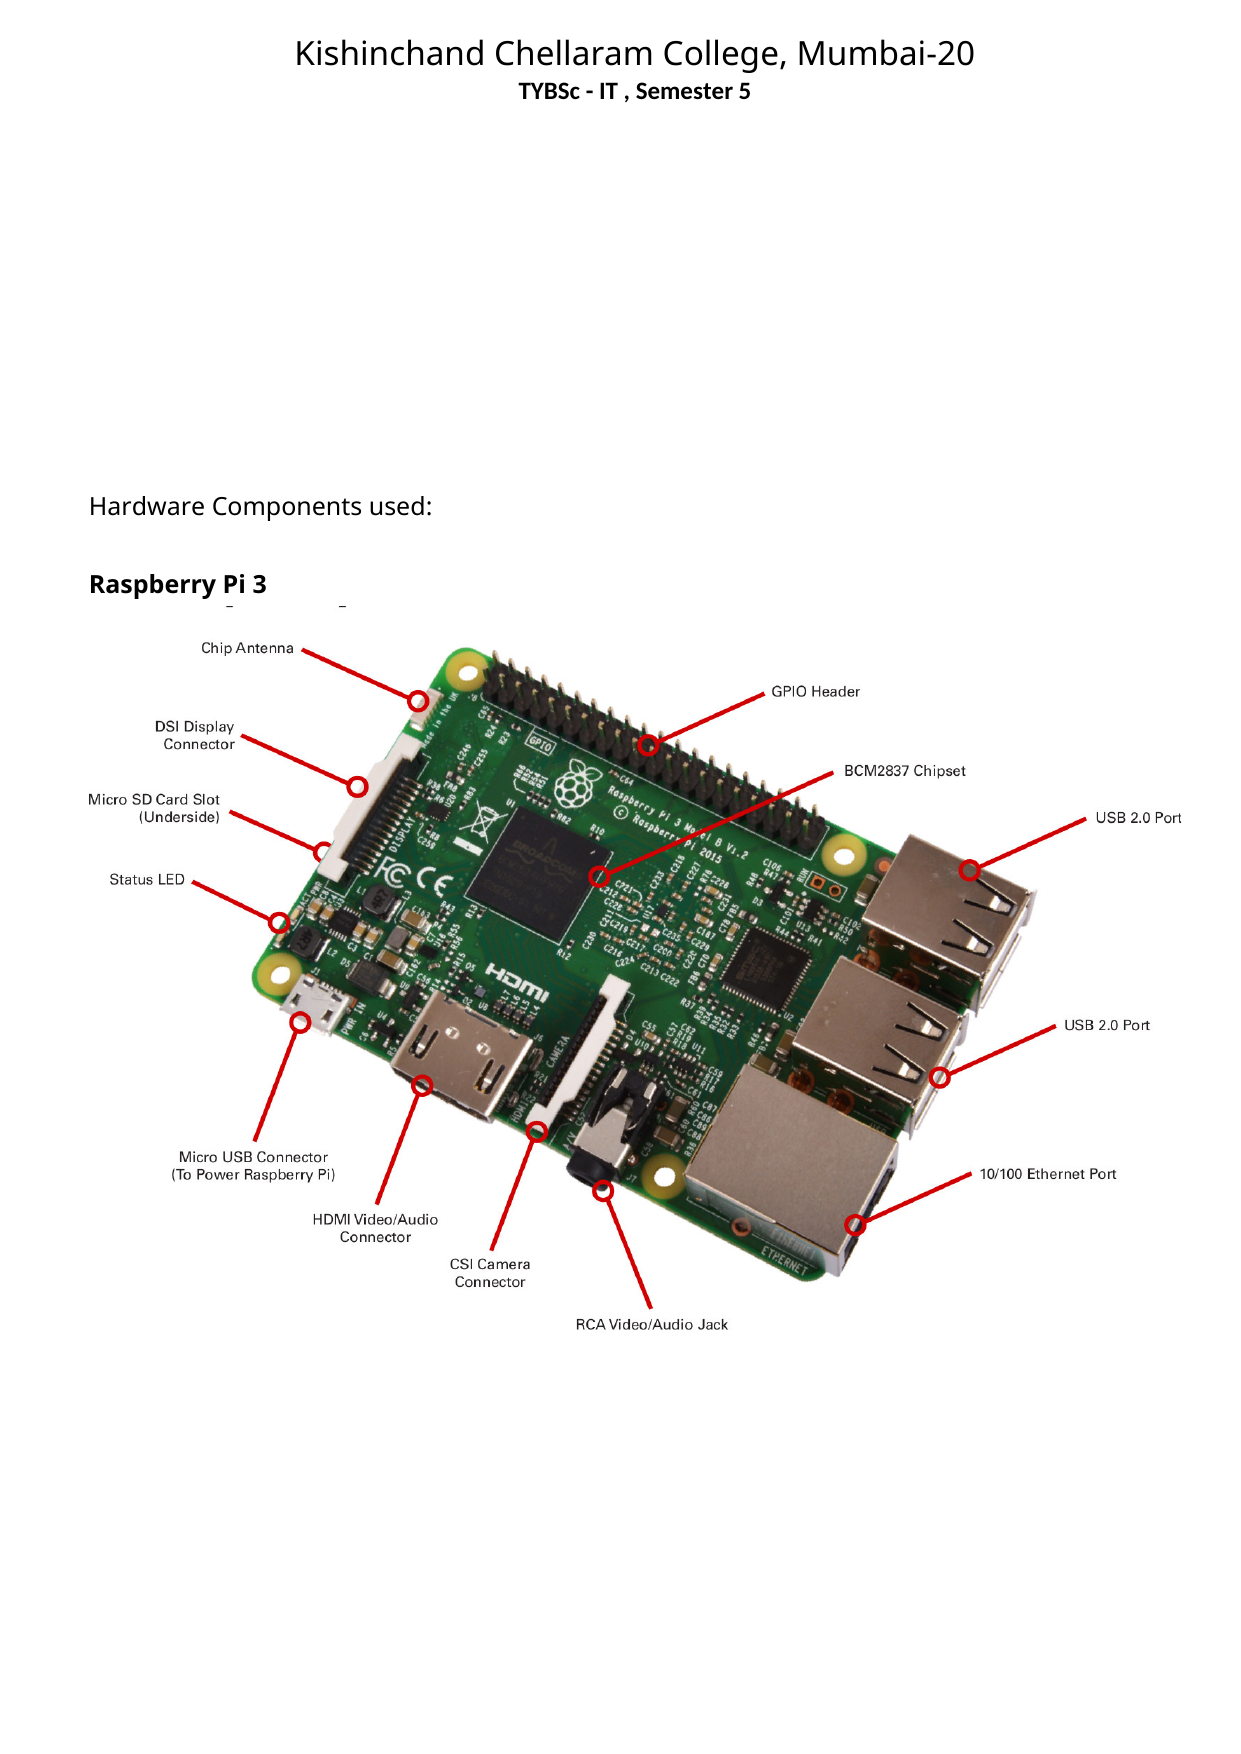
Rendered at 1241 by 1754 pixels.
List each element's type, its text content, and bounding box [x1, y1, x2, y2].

picture [88, 606, 1182, 1330]
text Hardware Components used: [89, 488, 1181, 522]
text Raspberry Pi 3 [89, 567, 1181, 601]
